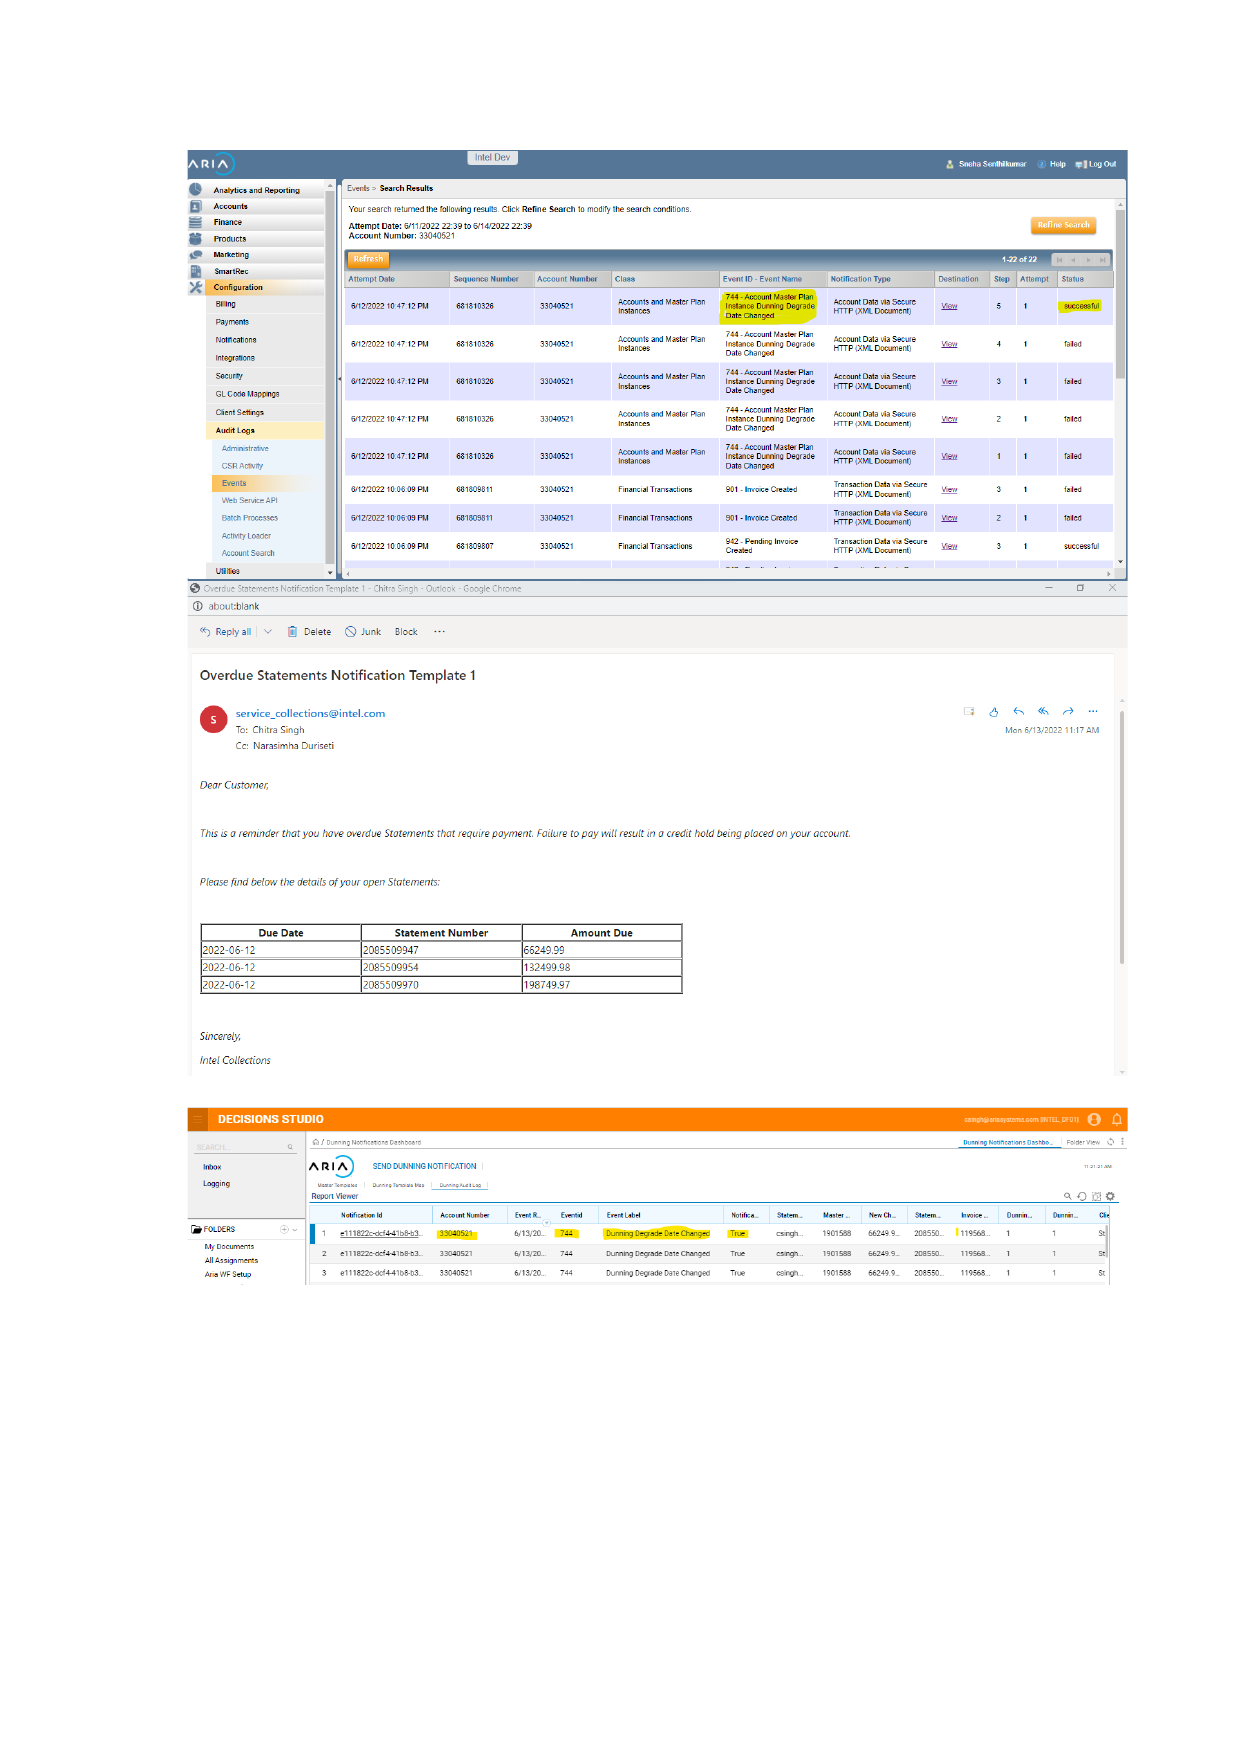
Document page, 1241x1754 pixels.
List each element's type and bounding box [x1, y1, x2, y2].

picture [187, 1104, 1128, 1285]
picture [187, 150, 1128, 1076]
